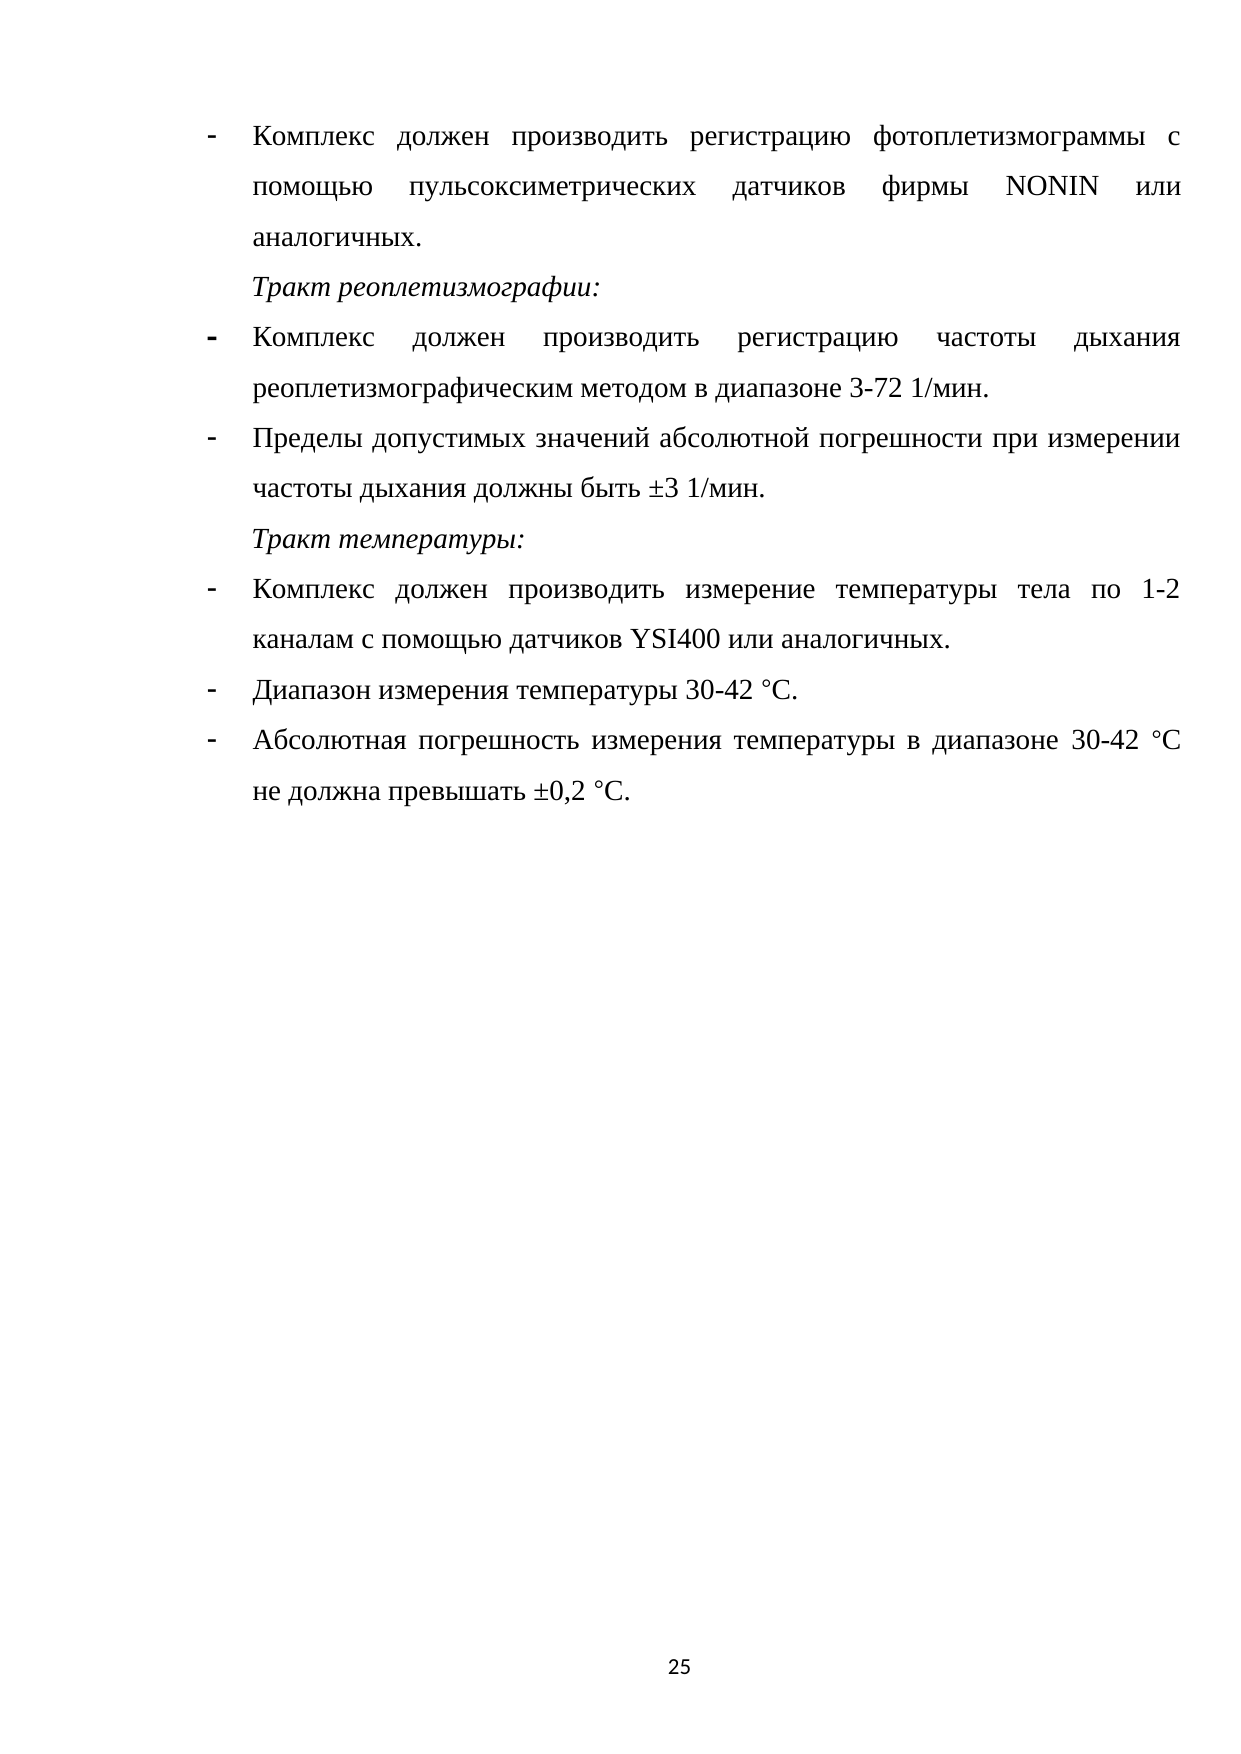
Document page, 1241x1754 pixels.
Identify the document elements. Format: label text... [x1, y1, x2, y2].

list Диапазон измерения температуры 30-42 С. [207, 672, 1181, 706]
list Абсолютная погрешность измерения температуры в диапазоне 30-42 С не должна превышать ±0,2 С. [207, 722, 1181, 806]
list Комплекс должен производить регистрацию частоты дыхания реоплетизмографическим методом в диапазоне 3-72 1/мин. [207, 319, 1181, 403]
list Комплекс должен производить регистрацию фотоплетизмограммы с помощью пульсоксиметрических датчиков фирмы NONIN или аналогичных. [207, 118, 1181, 252]
list Комплекс должен производить измерение температуры тела по 1-2 каналам с помощью датчиков YSI400 или аналогичных. [207, 571, 1181, 655]
list Пределы допустимых значений абсолютной погрешности при измерении частоты дыхания должны быть ±3 1/мин. [207, 420, 1181, 504]
text Тракт реоплетизмографии: [177, 269, 1181, 303]
text Тракт температуры: [177, 521, 1181, 554]
